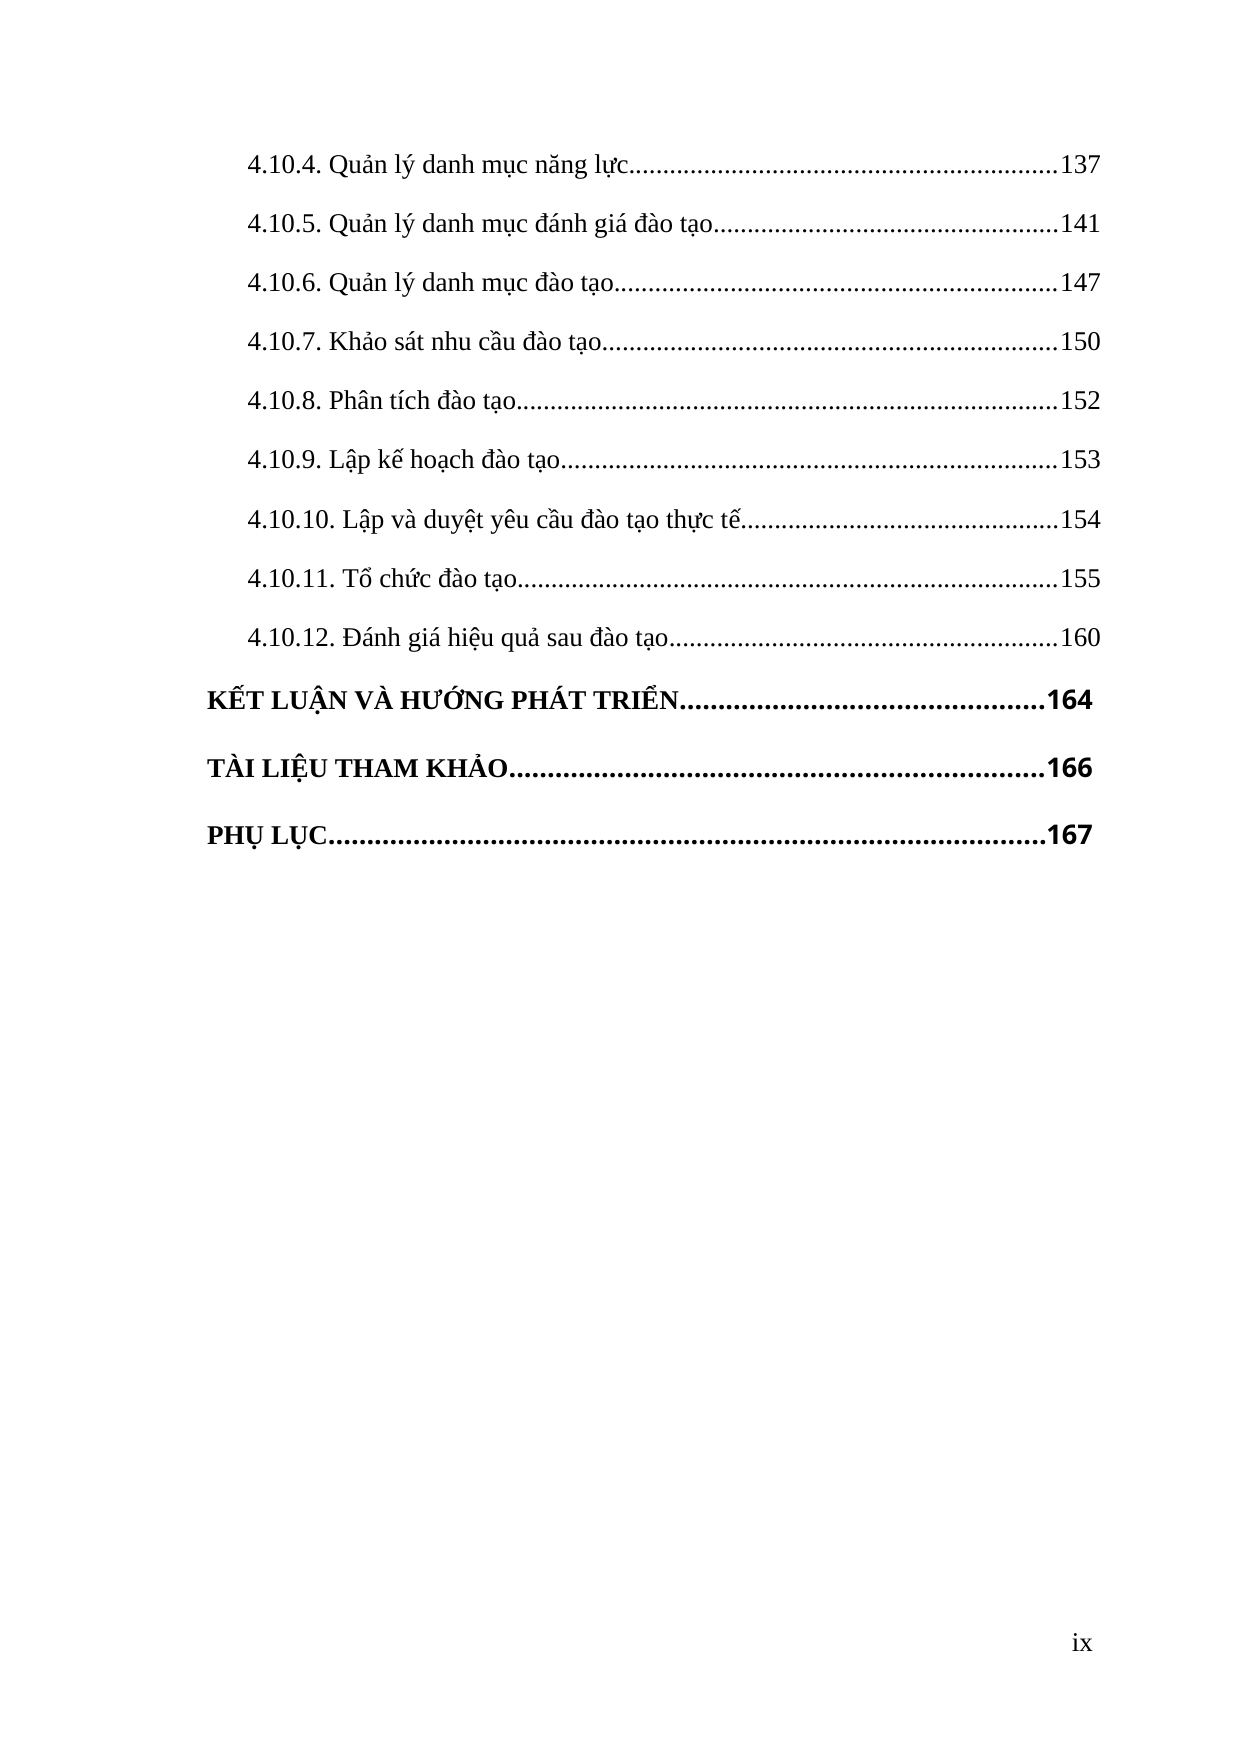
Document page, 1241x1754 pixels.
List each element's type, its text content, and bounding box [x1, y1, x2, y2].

text 4.10.6. Quản lý danh mục đào tạo 147 [247, 266, 1092, 297]
text 4.10.4. Quản lý danh mục năng lực 137 [247, 148, 1092, 179]
text 4.10.7. Khảo sát nhu cầu đào tạo 150 [247, 325, 1092, 356]
text 4.10.5. Quản lý danh mục đánh giá đào tạo 141 [247, 207, 1092, 238]
text 4.10.10. Lập và duyệt yêu cầu đào tạo thực tế 154 [247, 503, 1092, 534]
text 4.10.9. Lập kế hoạch đào tạo 153 [247, 443, 1092, 475]
text 4.10.11. Tổ chức đào tạo 155 [247, 562, 1092, 593]
text 4.10.12. Đánh giá hiệu quả sau đào tạo 160 [247, 621, 1092, 652]
text TÀI LIỆU THAM KHẢO 166 [207, 748, 1092, 785]
text KẾT LUẬN VÀ HƯỚNG PHÁT TRIỂN 164 [207, 680, 1092, 717]
text 4.10.8. Phân tích đào tạo 152 [247, 384, 1092, 416]
text PHỤ LỤC 167 [207, 816, 1092, 853]
